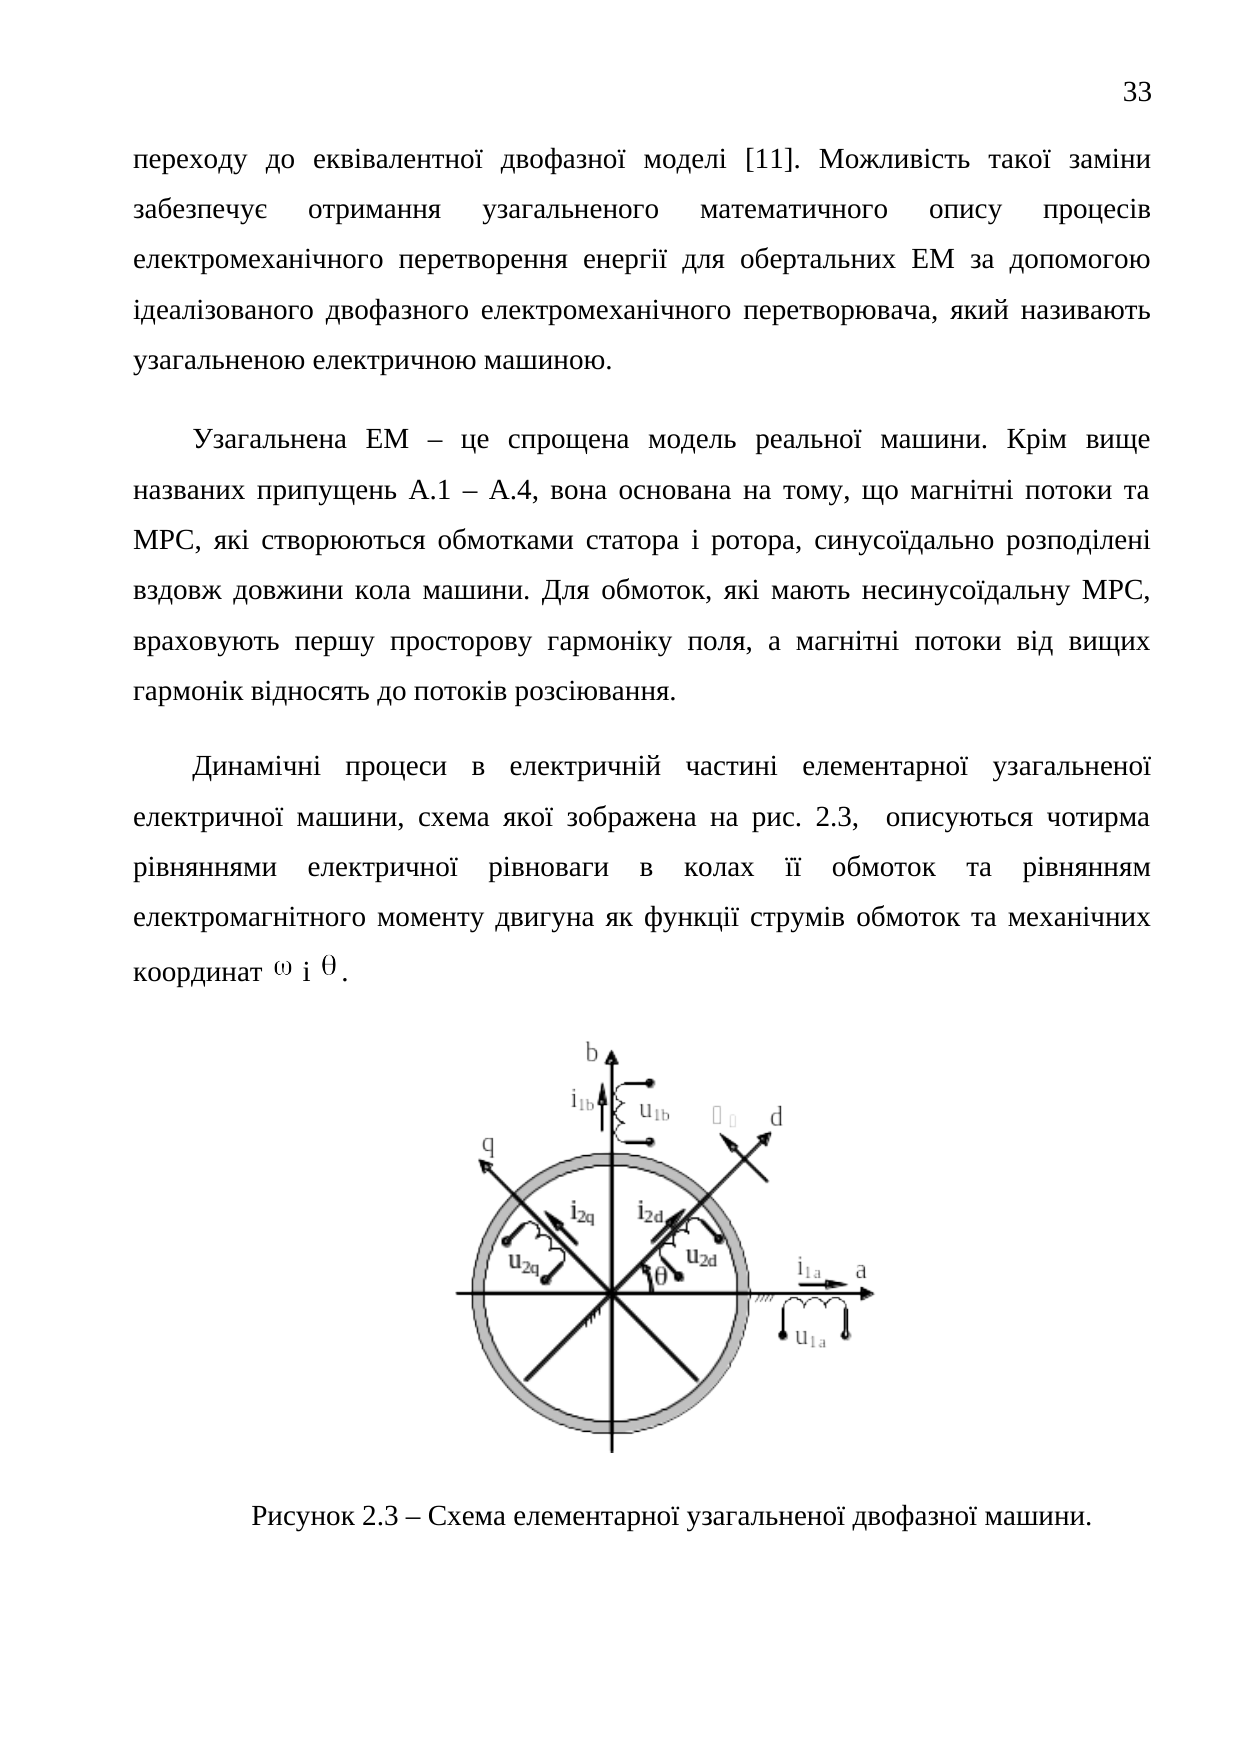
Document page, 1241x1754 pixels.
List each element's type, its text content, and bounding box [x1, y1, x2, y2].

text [133, 141, 1152, 376]
text Динамічні процеси в електричній частині елементарної узагальненої електричної машини, схема якої зображена на рис. 2.3, описуються чотирма рівняннями електричної рівноваги в колах її обмоток та рівнянням електромагнітного моменту двигуна як функції струмів обмоток та механічних координат і . [133, 748, 1152, 987]
text Узагальнена ЕМ – це спрощена модель реальної машини. Крім вище названих припущень А.1 – А.4, вона основана на тому, що магнітні потоки та МРС, які створюються обмотками статора і ротора, синусоїдально розподілені вздовж довжини кола машини. Для обмоток, які мають несинусоїдальну МРС, враховують першу просторову гармоніку поля, а магнітні потоки від вищих гармонік відносять до потоків розсіювання. [133, 422, 1152, 707]
text Рисунок 2.3 – Схема елементарної узагальненої двофазної машини. [133, 1498, 1152, 1532]
